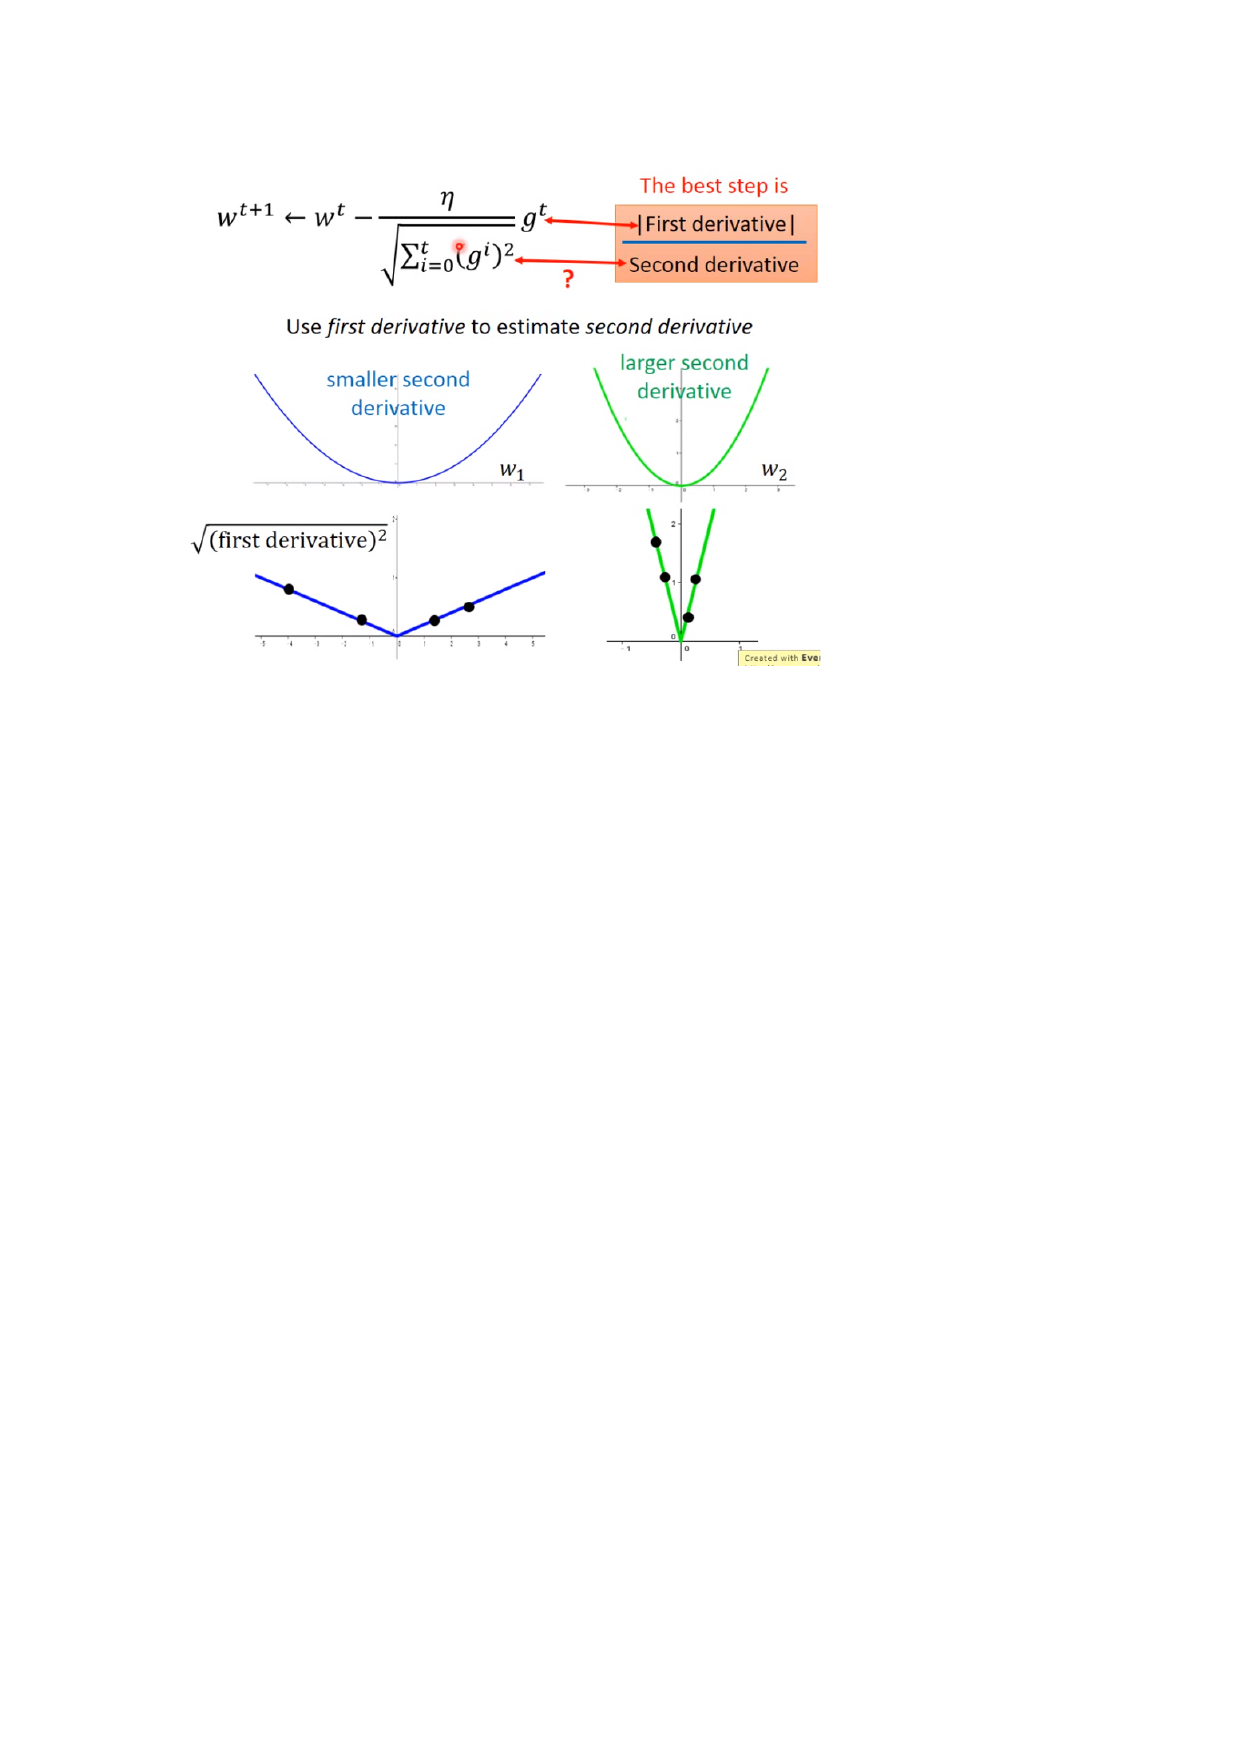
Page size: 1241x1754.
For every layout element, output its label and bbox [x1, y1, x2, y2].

picture [187, 164, 821, 666]
